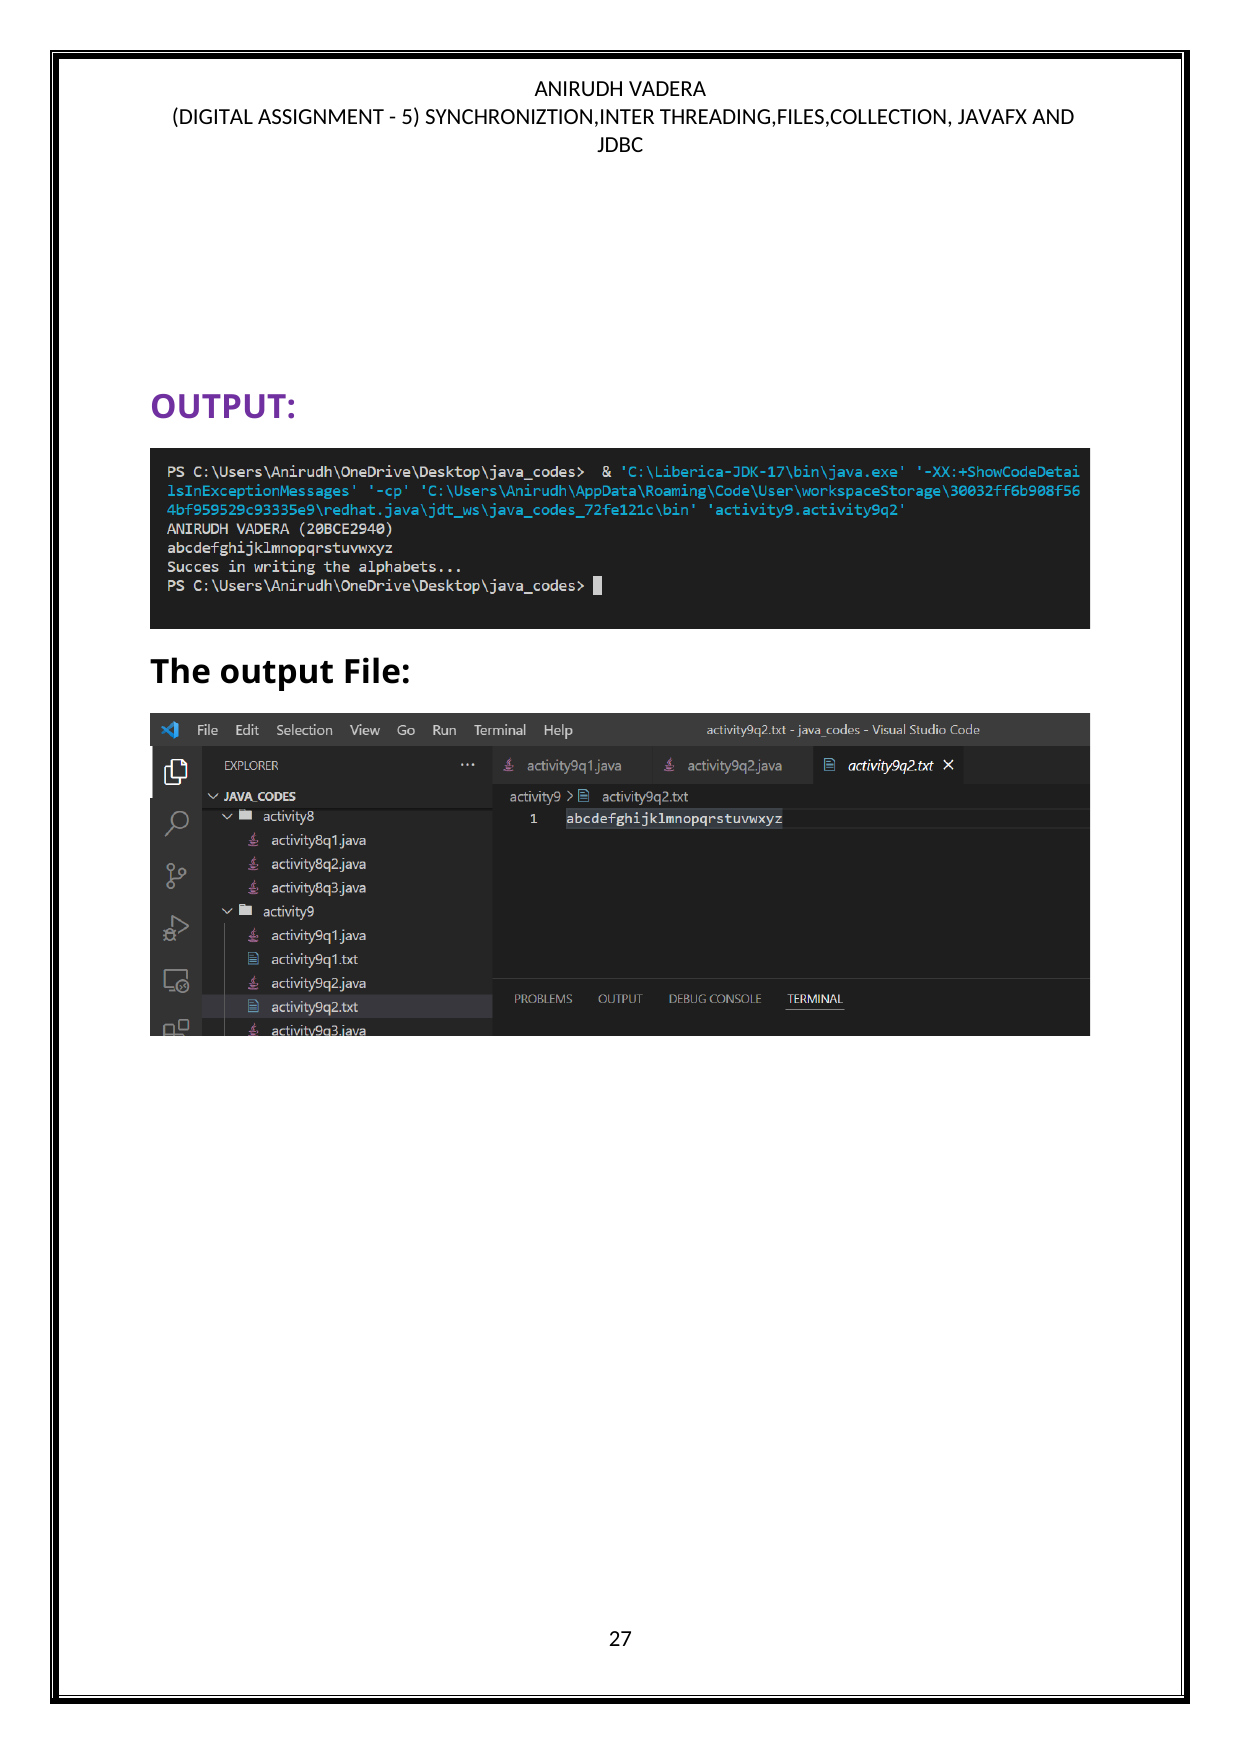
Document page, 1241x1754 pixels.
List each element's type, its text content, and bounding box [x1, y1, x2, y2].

picture [150, 448, 1091, 629]
picture [150, 713, 1091, 1036]
text The output File: [150, 648, 1090, 693]
text OUTPUT: [150, 383, 1090, 428]
